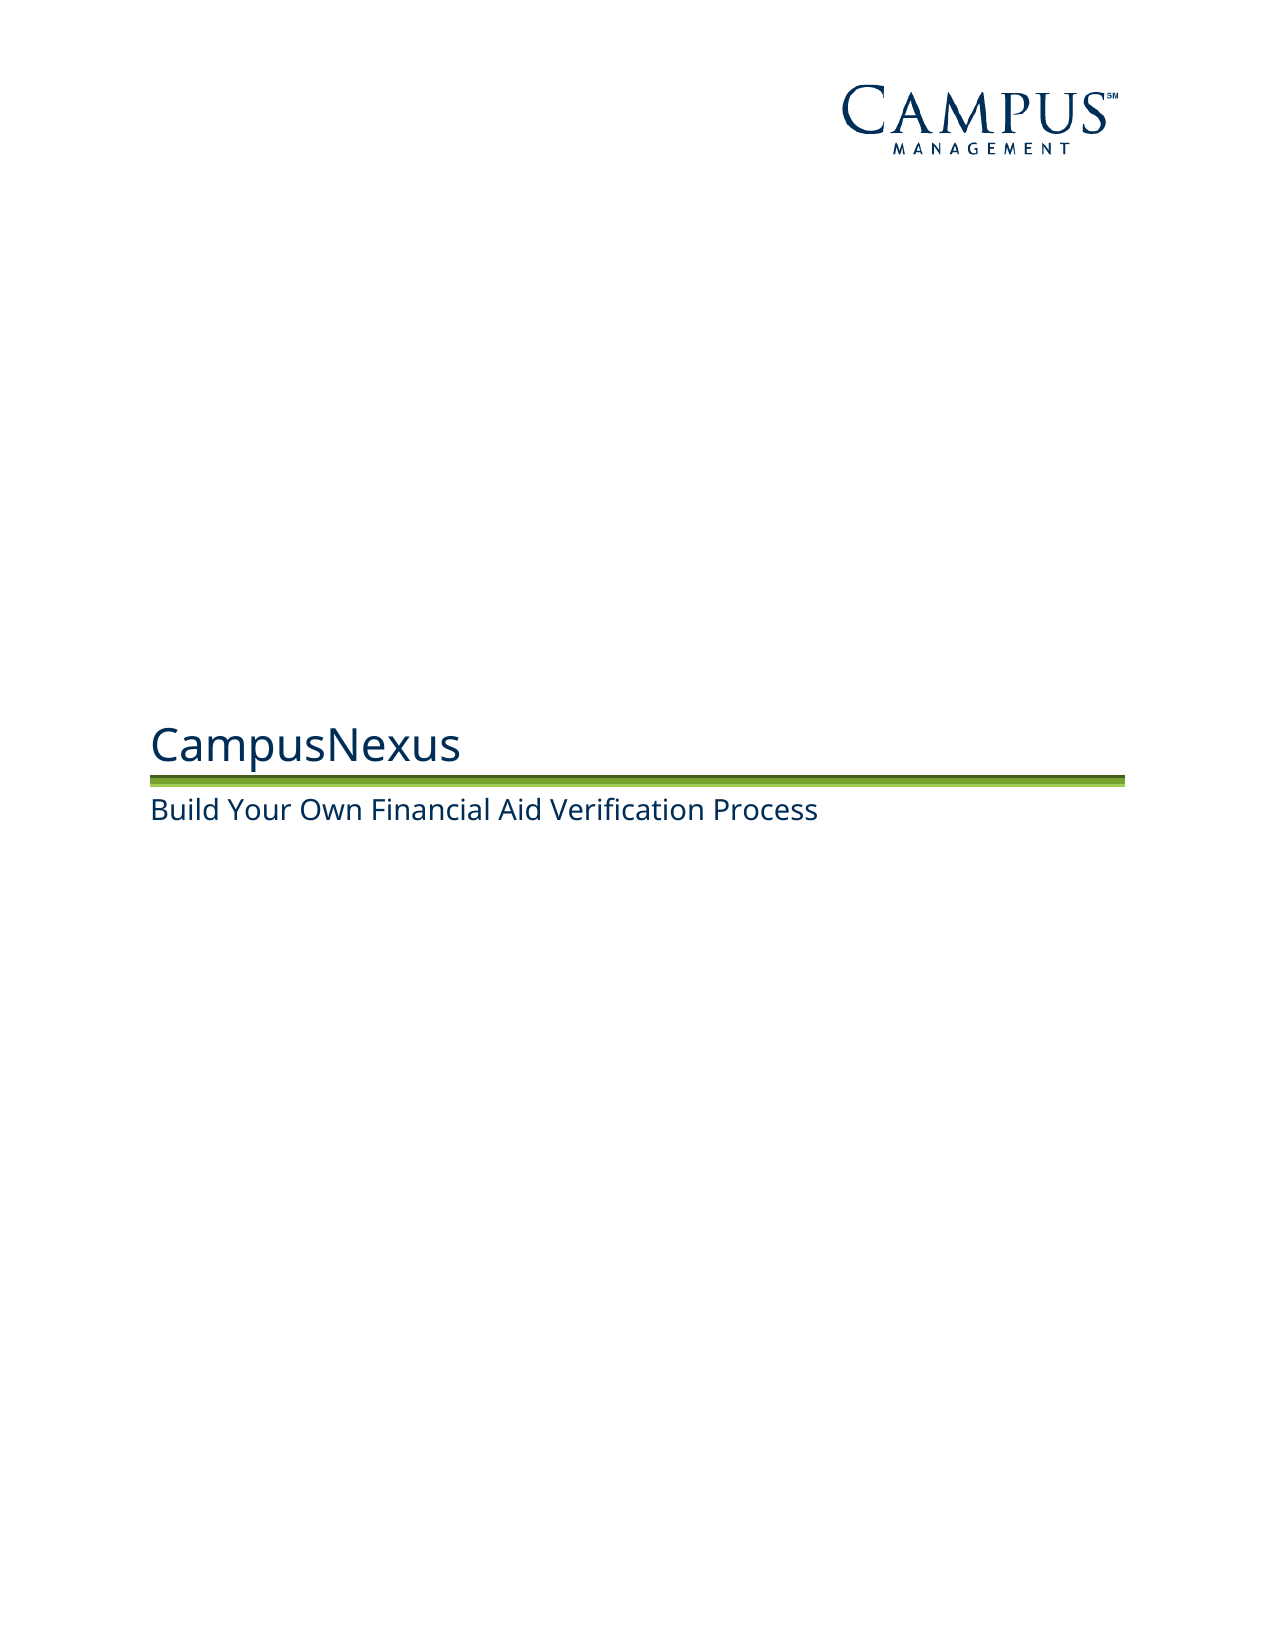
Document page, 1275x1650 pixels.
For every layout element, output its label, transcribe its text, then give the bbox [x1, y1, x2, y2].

subtitle Build Your Own Financial Aid Verification Process [150, 787, 1125, 829]
title CampusNexus [150, 712, 1125, 775]
picture [837, 75, 1125, 165]
